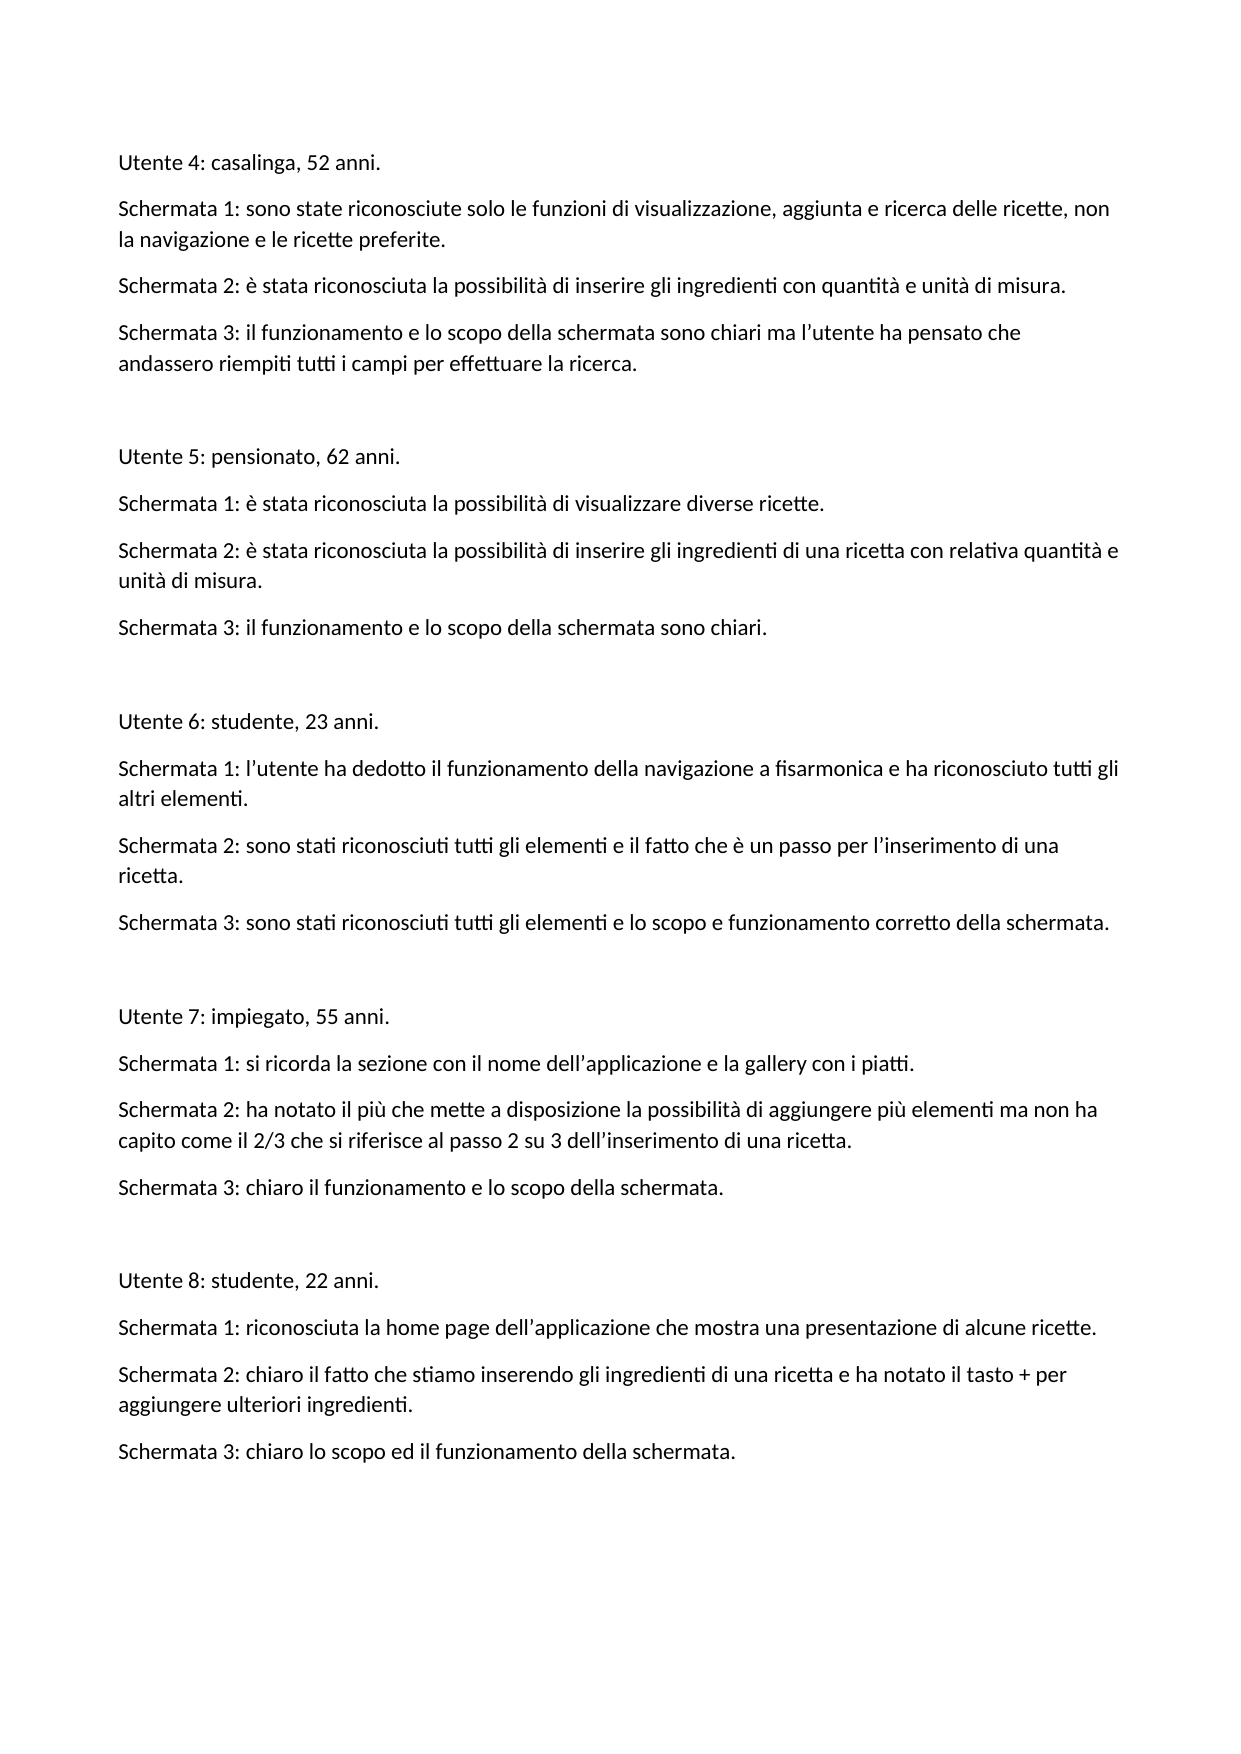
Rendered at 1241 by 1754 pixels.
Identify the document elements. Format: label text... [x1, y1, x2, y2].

text Schermata 2: chiaro il fatto che stiamo inserendo gli ingredienti di una ricetta e ha notato il tasto + per aggiungere ulteriori ingredienti. [118, 1360, 1122, 1418]
text Schermata 3: sono stati riconosciuti tutti gli elementi e lo scopo e funzionamento corretto della schermata. [118, 908, 1122, 936]
text Utente 5: pensionato, 62 anni. [118, 442, 1122, 470]
text Schermata 1: si ricorda la sezione con il nome dell’applicazione e la gallery con i piatti. [118, 1049, 1122, 1077]
text Utente 4: casalinga, 52 anni. [118, 148, 1122, 176]
text Schermata 1: sono state riconosciute solo le funzioni di visualizzazione, aggiunta e ricerca delle ricette, non la navigazione e le ricette preferite. [118, 194, 1122, 253]
text Schermata 1: è stata riconosciuta la possibilità di visualizzare diverse ricette. [118, 489, 1122, 517]
text Schermata 2: ha notato il più che mette a disposizione la possibilità di aggiungere più elementi ma non ha capito come il 2/3 che si riferisce al passo 2 su 3 dell’inserimento di una ricetta. [118, 1096, 1122, 1154]
text Schermata 2: è stata riconosciuta la possibilità di inserire gli ingredienti con quantità e unità di misura. [118, 272, 1122, 299]
text Schermata 2: è stata riconosciuta la possibilità di inserire gli ingredienti di una ricetta con relativa quantità e unità di misura. [118, 536, 1122, 594]
text Schermata 2: sono stati riconosciuti tutti gli elementi e il fatto che è un passo per l’inserimento di una ricetta. [118, 831, 1122, 889]
text Schermata 1: l’utente ha dedotto il funzionamento della navigazione a fisarmonica e ha riconosciuto tutti gli altri elementi. [118, 754, 1122, 812]
text Schermata 3: chiaro il funzionamento e lo scopo della schermata. [118, 1173, 1122, 1201]
text Schermata 3: il funzionamento e lo scopo della schermata sono chiari. [118, 613, 1122, 641]
text Utente 8: studente, 22 anni. [118, 1266, 1122, 1294]
text Schermata 3: il funzionamento e lo scopo della schermata sono chiari ma l’utente ha pensato che andassero riempiti tutti i campi per effettuare la ricerca. [118, 318, 1122, 377]
text Utente 6: studente, 23 anni. [118, 707, 1122, 735]
text Schermata 1: riconosciuta la home page dell’applicazione che mostra una presentazione di alcune ricette. [118, 1313, 1122, 1341]
text Schermata 3: chiaro lo scopo ed il funzionamento della schermata. [118, 1437, 1122, 1465]
text Utente 7: impiegato, 55 anni. [118, 1002, 1122, 1030]
